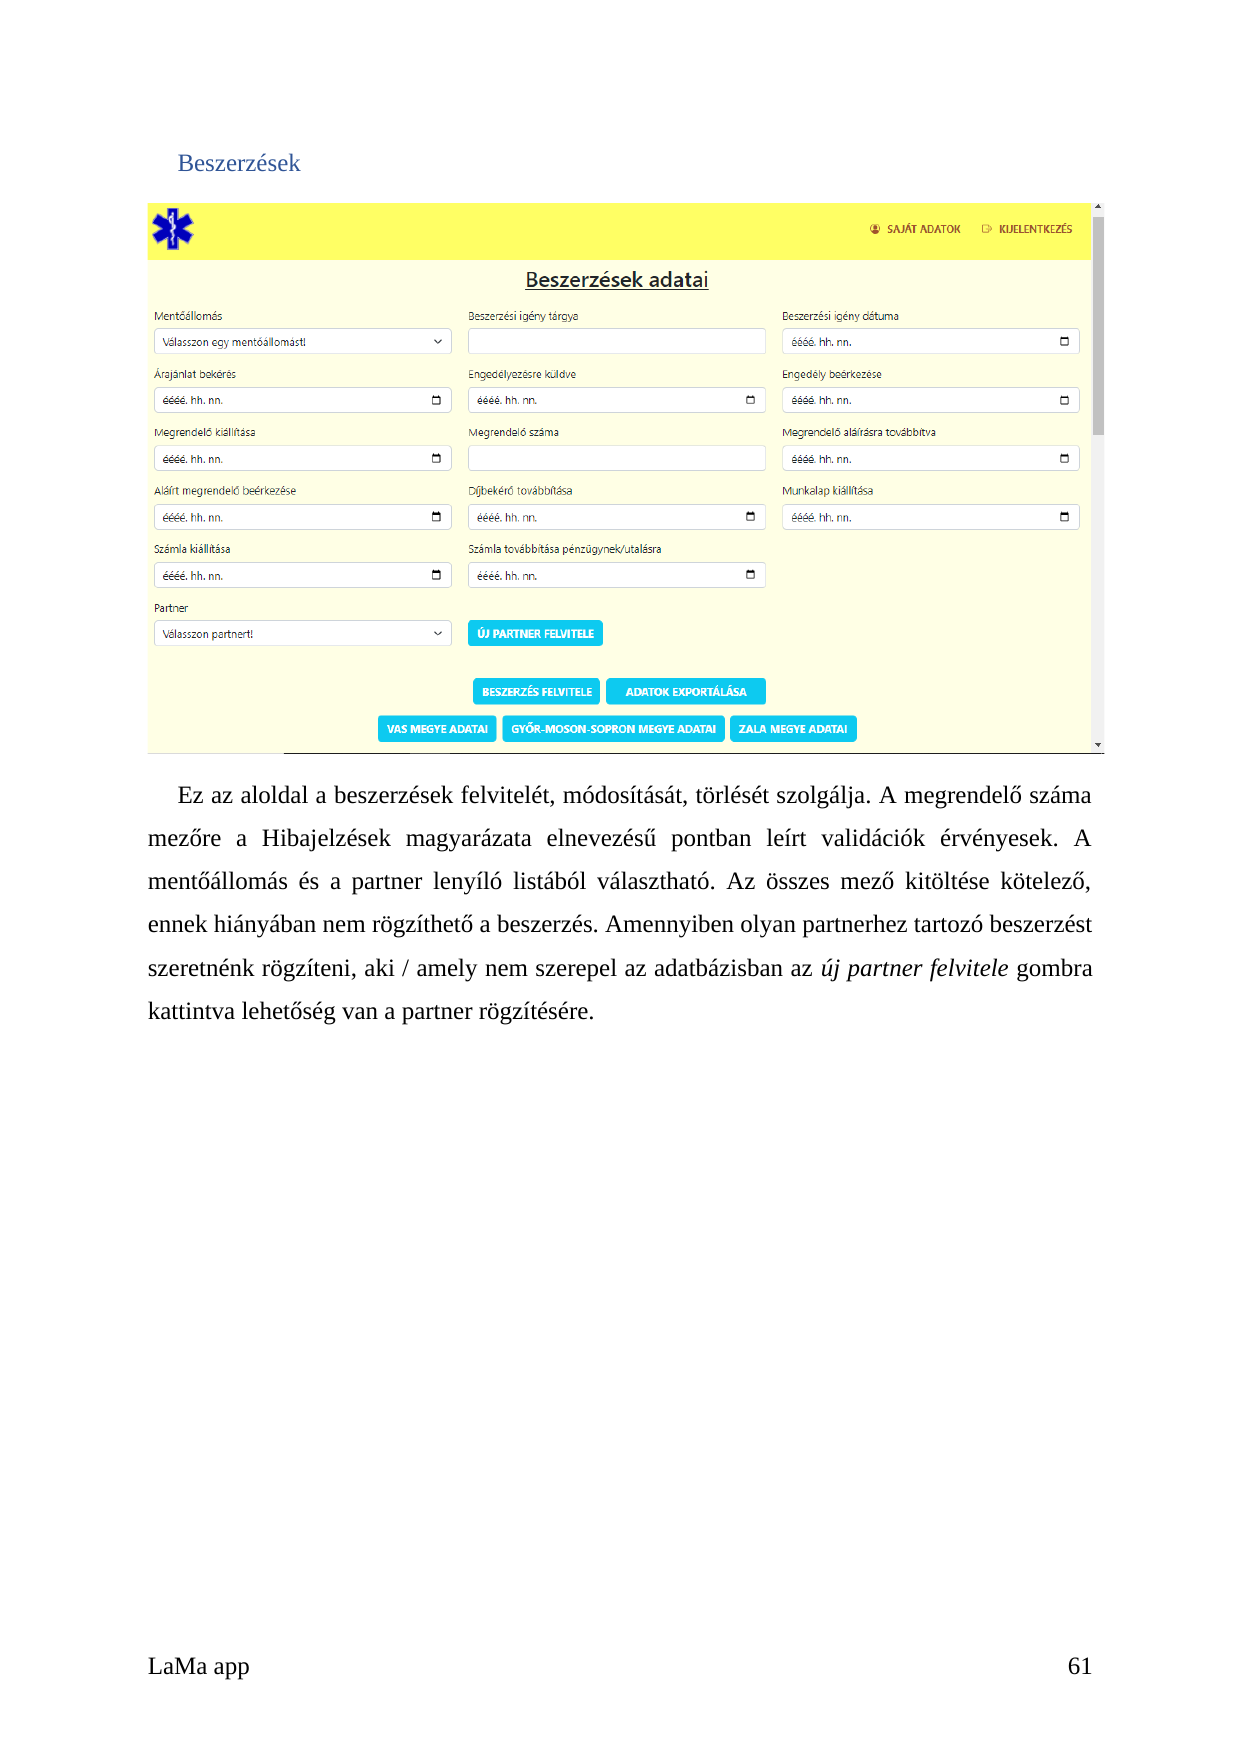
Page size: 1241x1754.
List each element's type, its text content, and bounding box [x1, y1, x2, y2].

picture [147, 203, 1105, 754]
text Ez az aloldal a beszerzések felvitelét, módosítását, törlését szolgálja. A megrendelő száma mezőre a Hibajelzések magyarázata elnevezésű pontban leírt validációk érvényesek. A mentőállomás és a partner lenyíló listából választható. Az összes mező kitöltése kötelező, ennek hiányában nem rögzíthető a beszerzés. Amennyiben olyan partnerhez tartozó beszerzést szeretnénk rögzíteni, aki / amely nem szerepel az adatbázisban az új partner felvitele gombra kattintva lehetőség van a partner rögzítésére. [148, 780, 1093, 1024]
subtitle Beszerzések [148, 148, 1093, 176]
